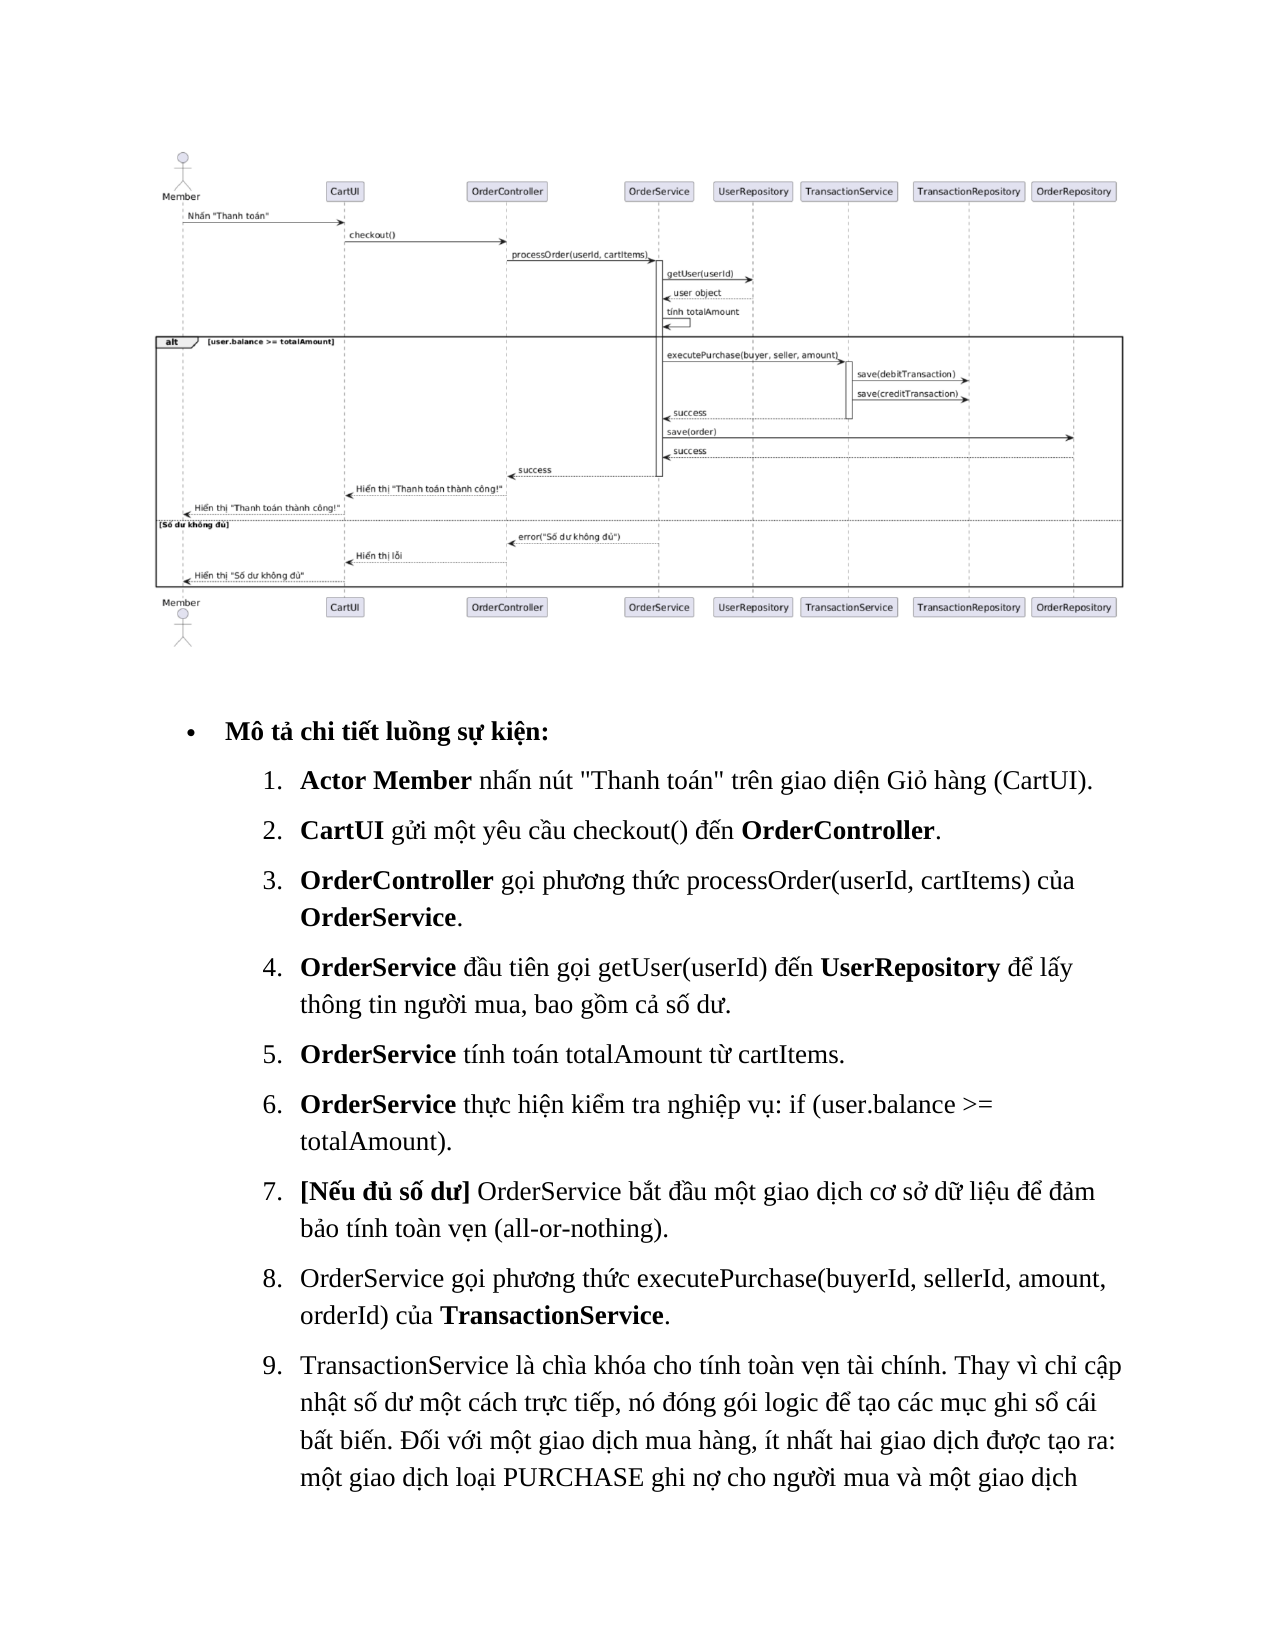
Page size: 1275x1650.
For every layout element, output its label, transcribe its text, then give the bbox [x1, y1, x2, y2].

list OrderService gọi phương thức executePurchase(buyerId, sellerId, amount, orderId) của TransactionService. [262, 1262, 1125, 1331]
list Actor Member nhấn nút "Thanh toán" trên giao diện Giỏ hàng (CartUI). [262, 764, 1125, 796]
list OrderService đầu tiên gọi getUser(userId) đến UserRepository để lấy thông tin người mua, bao gồm cả số dư. [262, 951, 1125, 1019]
list [Nếu đủ số dư] OrderService bắt đầu một giao dịch cơ sở dữ liệu để đảm bảo tính toàn vẹn (all-or-nothing). [262, 1175, 1125, 1243]
list Mô tả chi tiết luồng sự kiện: [187, 715, 1125, 746]
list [262, 1349, 1125, 1492]
list CartUI gửi một yêu cầu checkout() đến OrderController. [262, 814, 1125, 845]
list OrderService thực hiện kiểm tra nghiệp vụ: if (user.balance >= totalAmount). [262, 1088, 1125, 1156]
picture [150, 150, 1125, 647]
list OrderController gọi phương thức processOrder(userId, cartItems) của OrderService. [262, 864, 1125, 932]
list OrderService tính toán totalAmount từ cartItems. [262, 1038, 1125, 1069]
